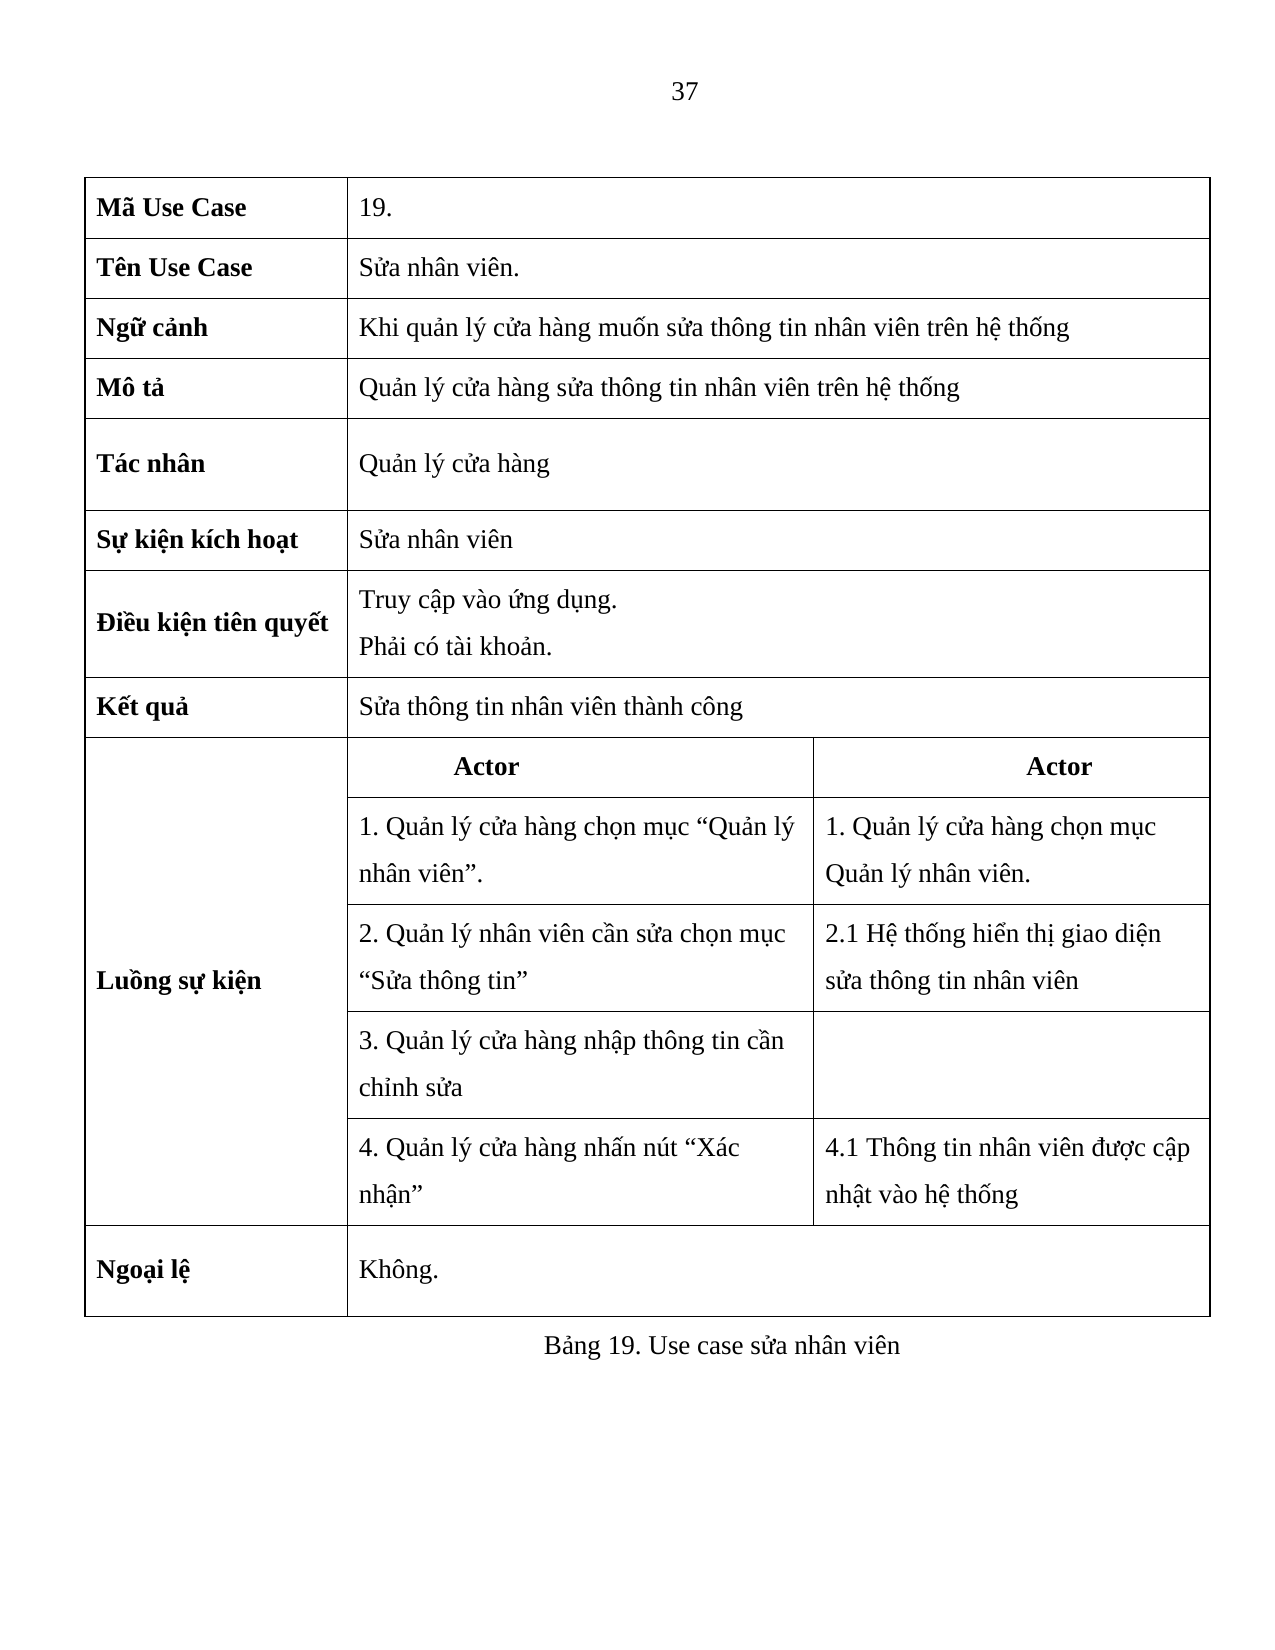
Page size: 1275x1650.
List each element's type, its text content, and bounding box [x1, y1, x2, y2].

table_cell Sự kiện kích hoạt [86, 511, 347, 570]
table_cell Điều kiện tiên quyết [86, 571, 347, 677]
table_cell 4. Quản lý cửa hàng nhấn nút “Xác nhận” [348, 1119, 813, 1224]
table_cell 4.1 Thông tin nhân viên được cập nhật vào hệ thống [814, 1119, 1209, 1224]
table_header 19. [348, 178, 1209, 237]
table_header Mã Use Case [86, 178, 347, 237]
table_cell Truy cập vào ứng dụng. Phải có tài khoản. [348, 571, 1209, 677]
table_cell Quản lý cửa hàng sửa thông tin nhân viên trên hệ thống [348, 359, 1209, 418]
table_cell 2.1 Hệ thống hiển thị giao diện sửa thông tin nhân viên [814, 905, 1209, 1011]
table_cell Sửa thông tin nhân viên thành công [348, 678, 1209, 737]
table_cell Sửa nhân viên. [348, 239, 1209, 298]
table_cell Tác nhân [86, 419, 347, 509]
table_cell Ngữ cảnh [86, 299, 347, 358]
table_cell Không. [348, 1226, 1209, 1316]
table_cell Sửa nhân viên [348, 511, 1209, 570]
table_cell Actor [348, 738, 813, 797]
table_cell 1. Quản lý cửa hàng chọn mục Quản lý nhân viên. [814, 798, 1209, 904]
table_cell 1. Quản lý cửa hàng chọn mục “Quản lý nhân viên”. [348, 798, 813, 904]
table_cell Khi quản lý cửa hàng muốn sửa thông tin nhân viên trên hệ thống [348, 299, 1209, 358]
table_cell Luồng sự kiện [86, 738, 347, 1224]
table_cell Mô tả [86, 359, 347, 418]
table_cell Ngoại lệ [86, 1226, 347, 1316]
table_cell [814, 1012, 1209, 1118]
table_cell Kết quả [86, 678, 347, 737]
table_cell Tên Use Case [86, 239, 347, 298]
table_cell Actor [814, 738, 1209, 797]
table_cell 2. Quản lý nhân viên cần sửa chọn mục “Sửa thông tin” [348, 905, 813, 1011]
table_cell Quản lý cửa hàng [348, 419, 1209, 509]
table_cell 3. Quản lý cửa hàng nhập thông tin cần chỉnh sửa [348, 1012, 813, 1118]
text Bảng 19. Use case sửa nhân viên [207, 1329, 1162, 1361]
